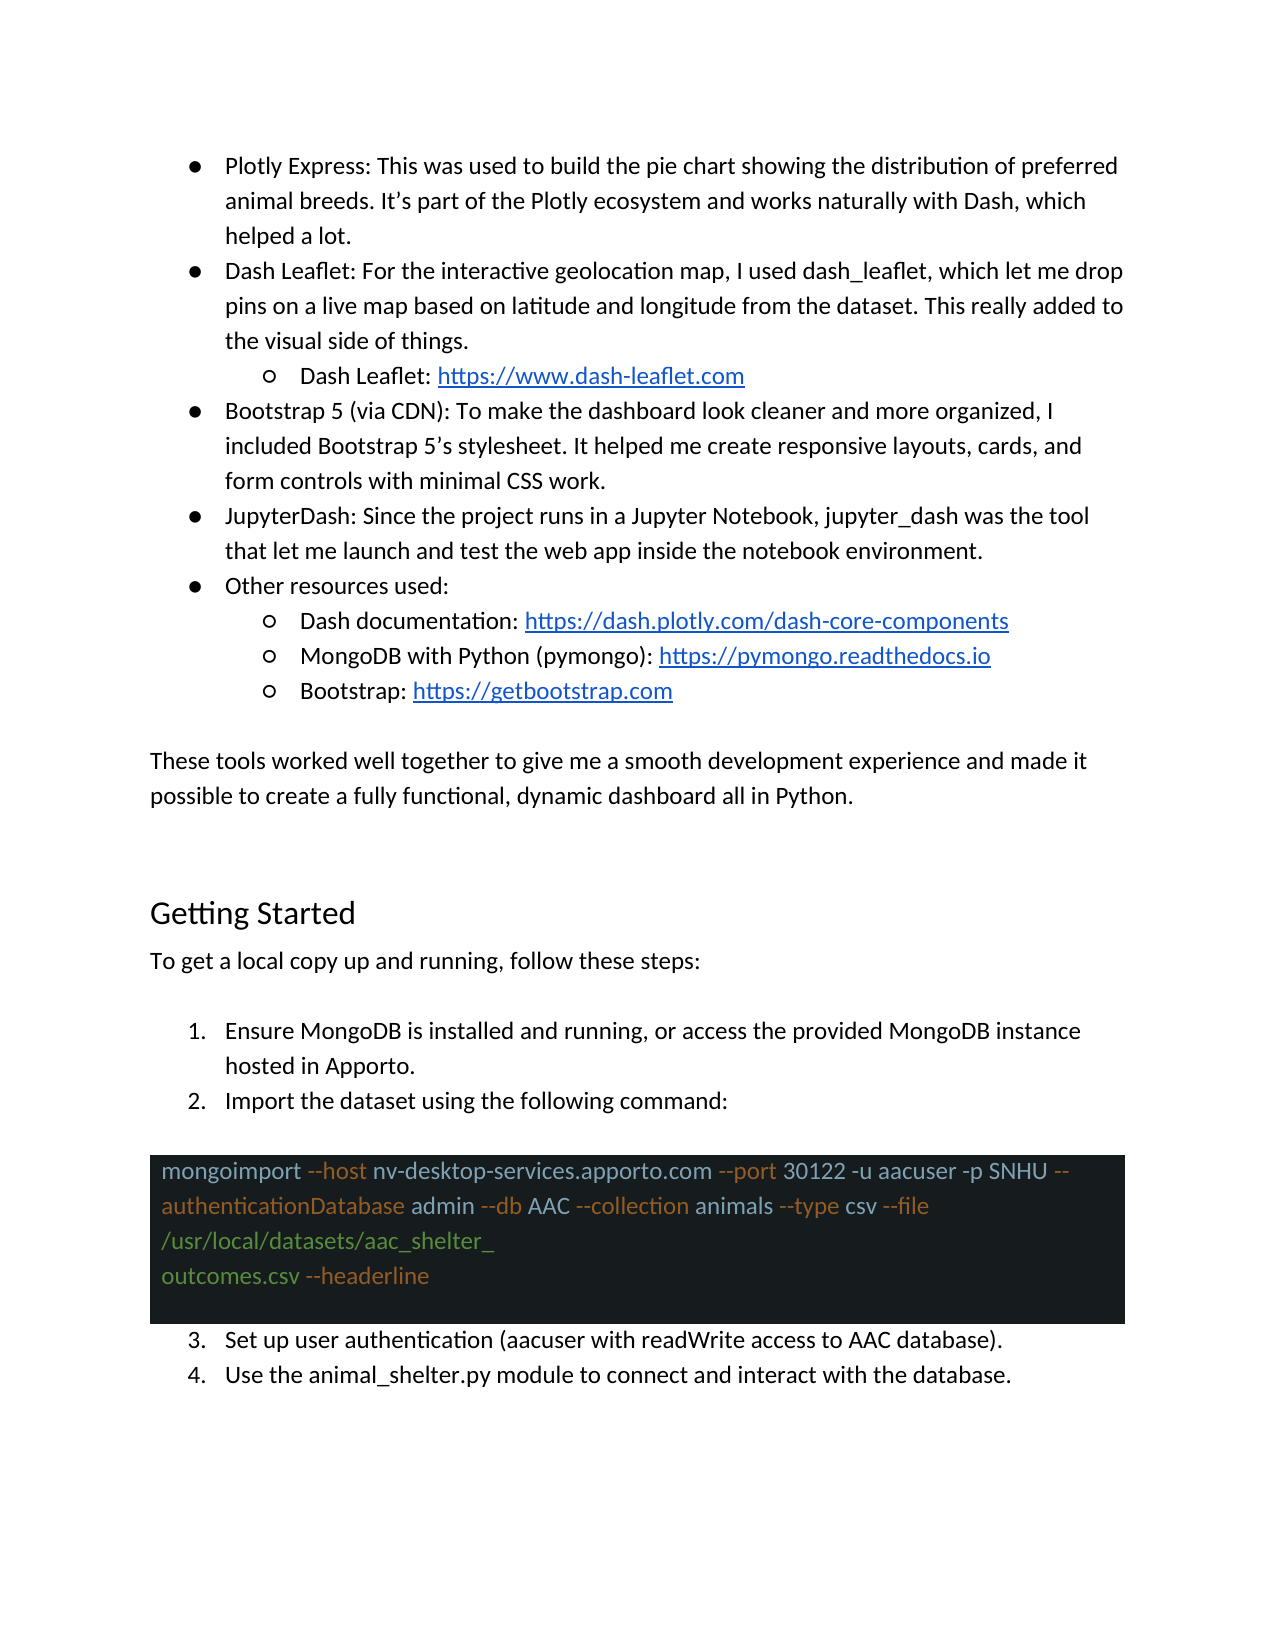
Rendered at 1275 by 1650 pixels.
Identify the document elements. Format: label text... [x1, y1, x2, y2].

list Ensure MongoDB is installed and running, or access the provided MongoDB instance hosted in Apporto. [187, 1015, 1125, 1080]
text To get a local copy up and running, follow these steps: [150, 945, 1125, 975]
text These tools worked well together to give me a smooth development experience and made it possible to create a fully functional, dynamic dashboard all in Python. [150, 745, 1125, 811]
list Import the dataset using the following command: [187, 1085, 1125, 1115]
list Bootstrap: https://getbootstrap.com [262, 675, 1125, 706]
table_header mongoimport --host nv-desktop-services.apporto.com --port 30122 -u aacuser -p SNHU --authenticationDatabase admin --db AAC --collection animals --type csv --file /usr/local/datasets/aac_shelter_ outcomes.csv --headerline [150, 1155, 1125, 1324]
list Dash documentation: https://dash.plotly.com/dash-core-components [262, 605, 1125, 636]
list Plotly Express: This was used to build the pie chart showing the distribution of preferred animal breeds. It’s part of the Plotly ecosystem and works naturally with Dash, which helped a lot. [187, 150, 1125, 251]
list Set up user authentication (aacuser with readWrite access to AAC database). [187, 1324, 1125, 1355]
list Use the animal_shelter.py module to connect and interact with the database. [187, 1359, 1125, 1390]
subtitle Getting Started [150, 892, 1125, 932]
list Dash Leaflet: For the interactive geolocation map, I used dash_leaflet, which let me drop pins on a live map based on latitude and longitude from the dataset. This really added to the visual side of things. [187, 255, 1125, 356]
list JupyterDash: Since the project runs in a Jupyter Notebook, jupyter_dash was the tool that let me launch and test the web app inside the notebook environment. [187, 500, 1125, 566]
list Other resources used: [187, 570, 1125, 601]
list MongoDB with Python (pymongo): https://pymongo.readthedocs.io [262, 640, 1125, 671]
list Bootstrap 5 (via CDN): To make the dashboard look cleaner and more organized, I included Bootstrap 5’s stylesheet. It helped me create responsive layouts, cards, and form controls with minimal CSS work. [187, 395, 1125, 496]
list Dash Leaflet: https://www.dash-leaflet.com [262, 360, 1125, 391]
